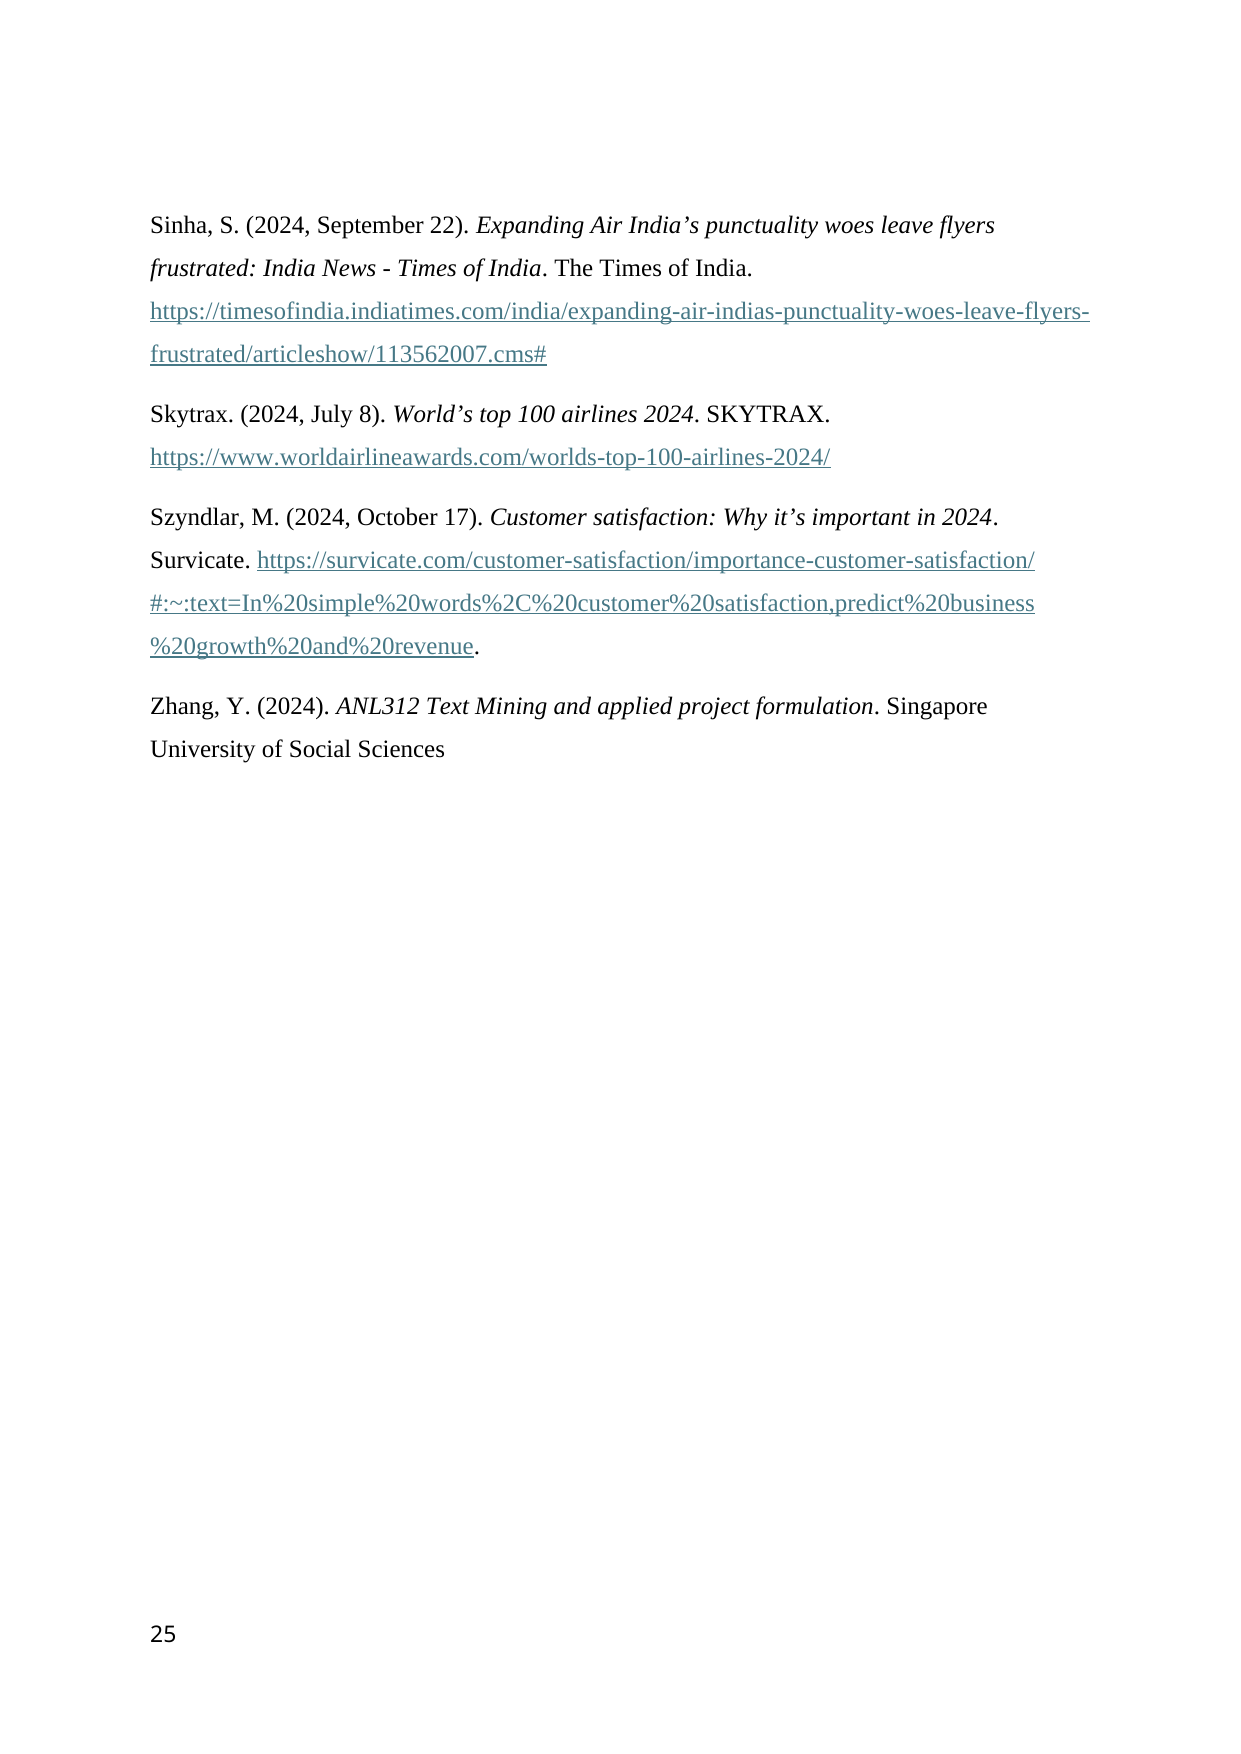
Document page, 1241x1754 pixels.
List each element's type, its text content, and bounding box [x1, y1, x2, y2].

text Sinha, S. (2024, September 22). Expanding Air India’s punctuality woes leave flyers frustrated: India News - Times of India. The Times of India. https://timesofindia.indiatimes.com/india/expanding-air-indias-punctuality-woes-leave-flyers-frustrated/articleshow/113562007.cms# [150, 322, 1090, 368]
text Zhang, Y. (2024). ANL312 Text Mining and applied project formulation. Singapore University of Social Sciences [150, 691, 1090, 763]
text Skytrax. (2024, July 8). World’s top 100 airlines 2024. SKYTRAX. https://www.worldairlineawards.com/worlds-top-100-airlines-2024/ [150, 399, 1090, 471]
text Szyndlar, M. (2024, October 17). Customer satisfaction: Why it’s important in 2024. Survicate. https://survicate.com/customer-satisfaction/importance-customer-satisfaction/#:~:text=In%20simple%20words%2C%20customer%20satisfaction,predict%20business%20growth%20and%20revenue. [150, 502, 1090, 660]
text Sinha, S. (2024, September 22). Expanding Air India’s punctuality woes leave flyers frustrated: India News - Times of India. The Times of India. https://timesofindia.indiatimes.com/india/expanding-air-indias-punctuality-woes-leave-flyers-frustrated/articleshow/113562007.cms# [150, 210, 1090, 321]
